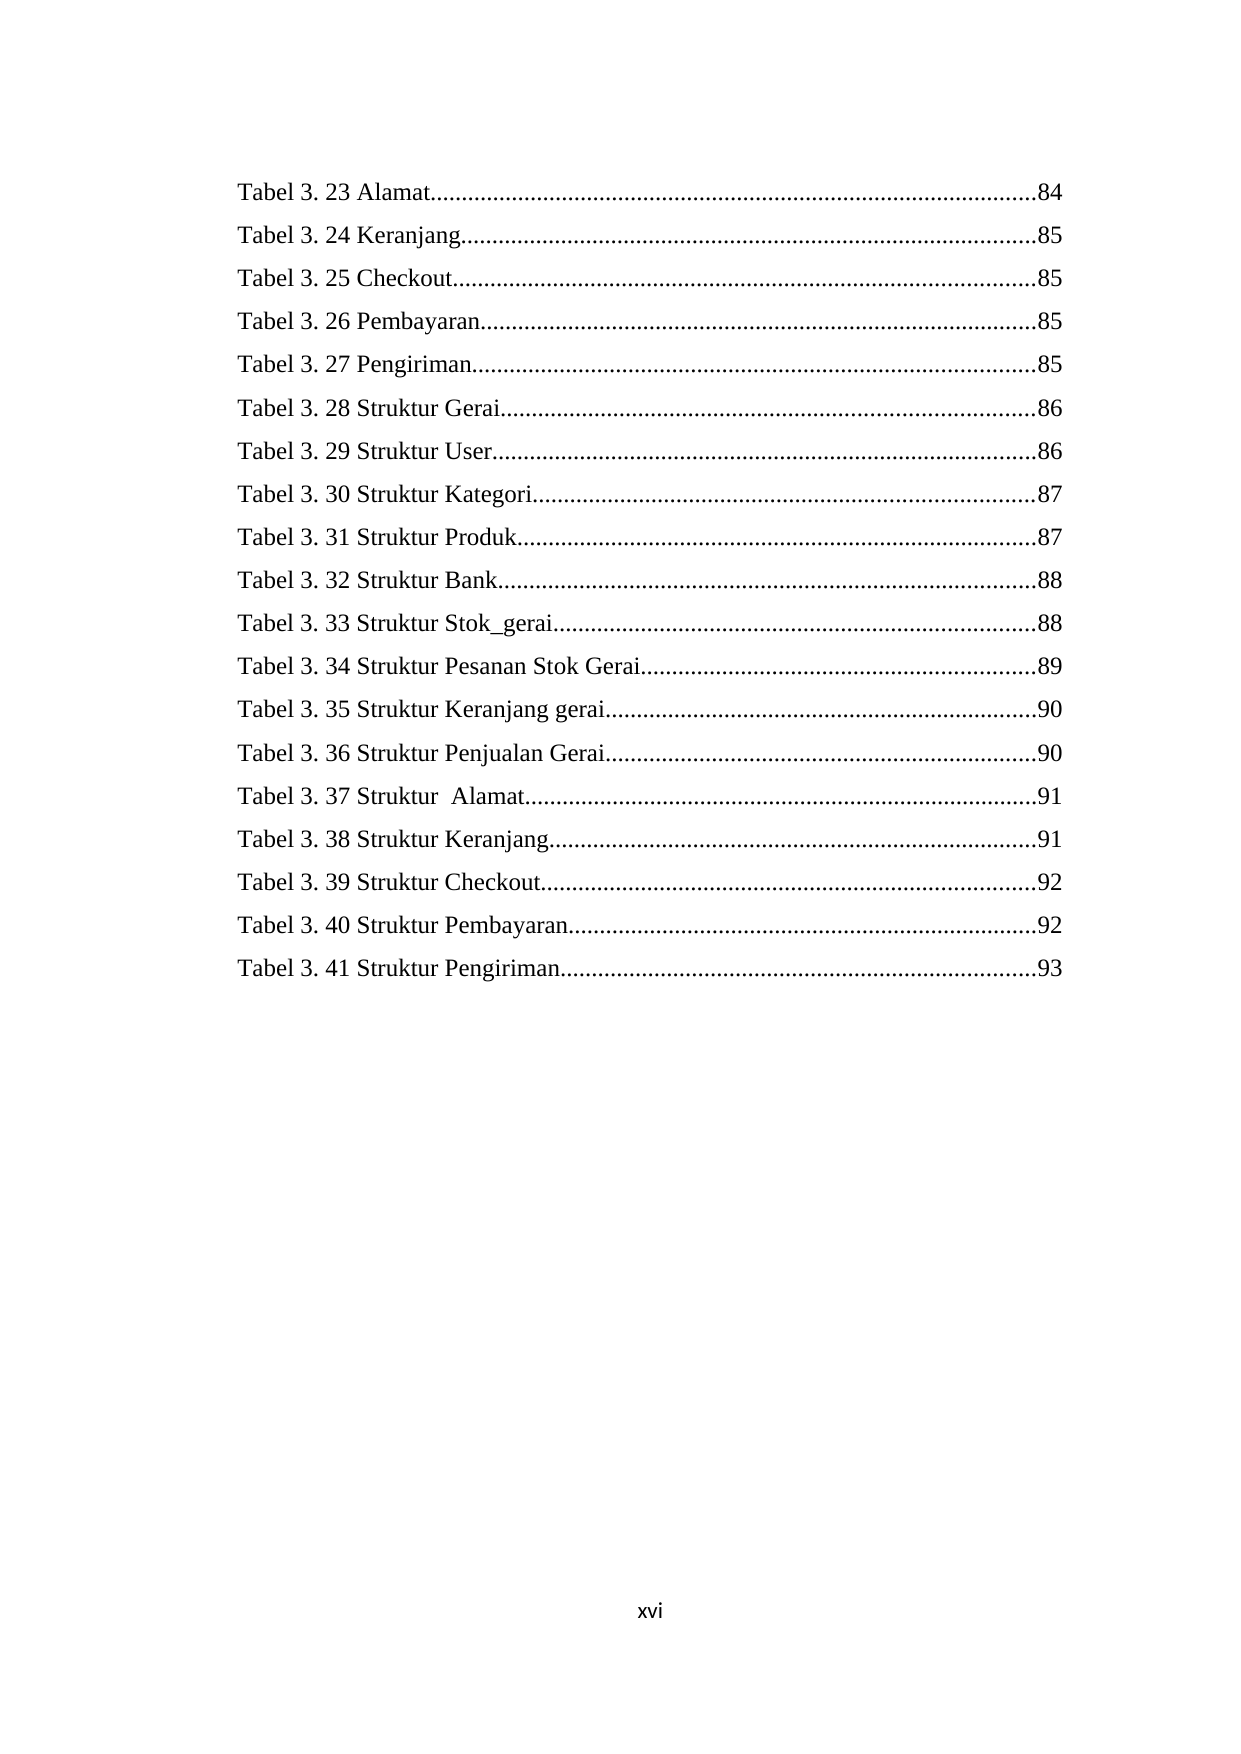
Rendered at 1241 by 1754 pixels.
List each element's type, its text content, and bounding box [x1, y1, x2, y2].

text Tabel 3. 28 Struktur Gerai 86 [237, 393, 1063, 421]
text Tabel 3. 25 Checkout 85 [237, 263, 1063, 292]
text Tabel 3. 33 Struktur Stok_gerai 88 [237, 608, 1063, 637]
text Tabel 3. 26 Pembayaran 85 [237, 306, 1063, 335]
text Tabel 3. 23 Alamat 84 [237, 177, 1063, 206]
text Tabel 3. 40 Struktur Pembayaran 92 [237, 910, 1063, 939]
text Tabel 3. 34 Struktur Pesanan Stok Gerai 89 [237, 651, 1063, 680]
text Tabel 3. 27 Pengiriman 85 [237, 349, 1063, 378]
text Tabel 3. 30 Struktur Kategori 87 [237, 479, 1063, 508]
text Tabel 3. 41 Struktur Pengiriman 93 [237, 953, 1063, 982]
text Tabel 3. 29 Struktur User 86 [237, 436, 1063, 464]
text Tabel 3. 35 Struktur Keranjang gerai 90 [237, 694, 1063, 723]
text Tabel 3. 38 Struktur Keranjang 91 [237, 824, 1063, 853]
text Tabel 3. 24 Keranjang 85 [237, 220, 1063, 249]
text Tabel 3. 36 Struktur Penjualan Gerai 90 [237, 738, 1063, 766]
text Tabel 3. 31 Struktur Produk 87 [237, 522, 1063, 551]
text Tabel 3. 32 Struktur Bank 88 [237, 565, 1063, 594]
text Tabel 3. 39 Struktur Checkout 92 [237, 867, 1063, 896]
text Tabel 3. 37 Struktur Alamat 91 [237, 781, 1063, 809]
